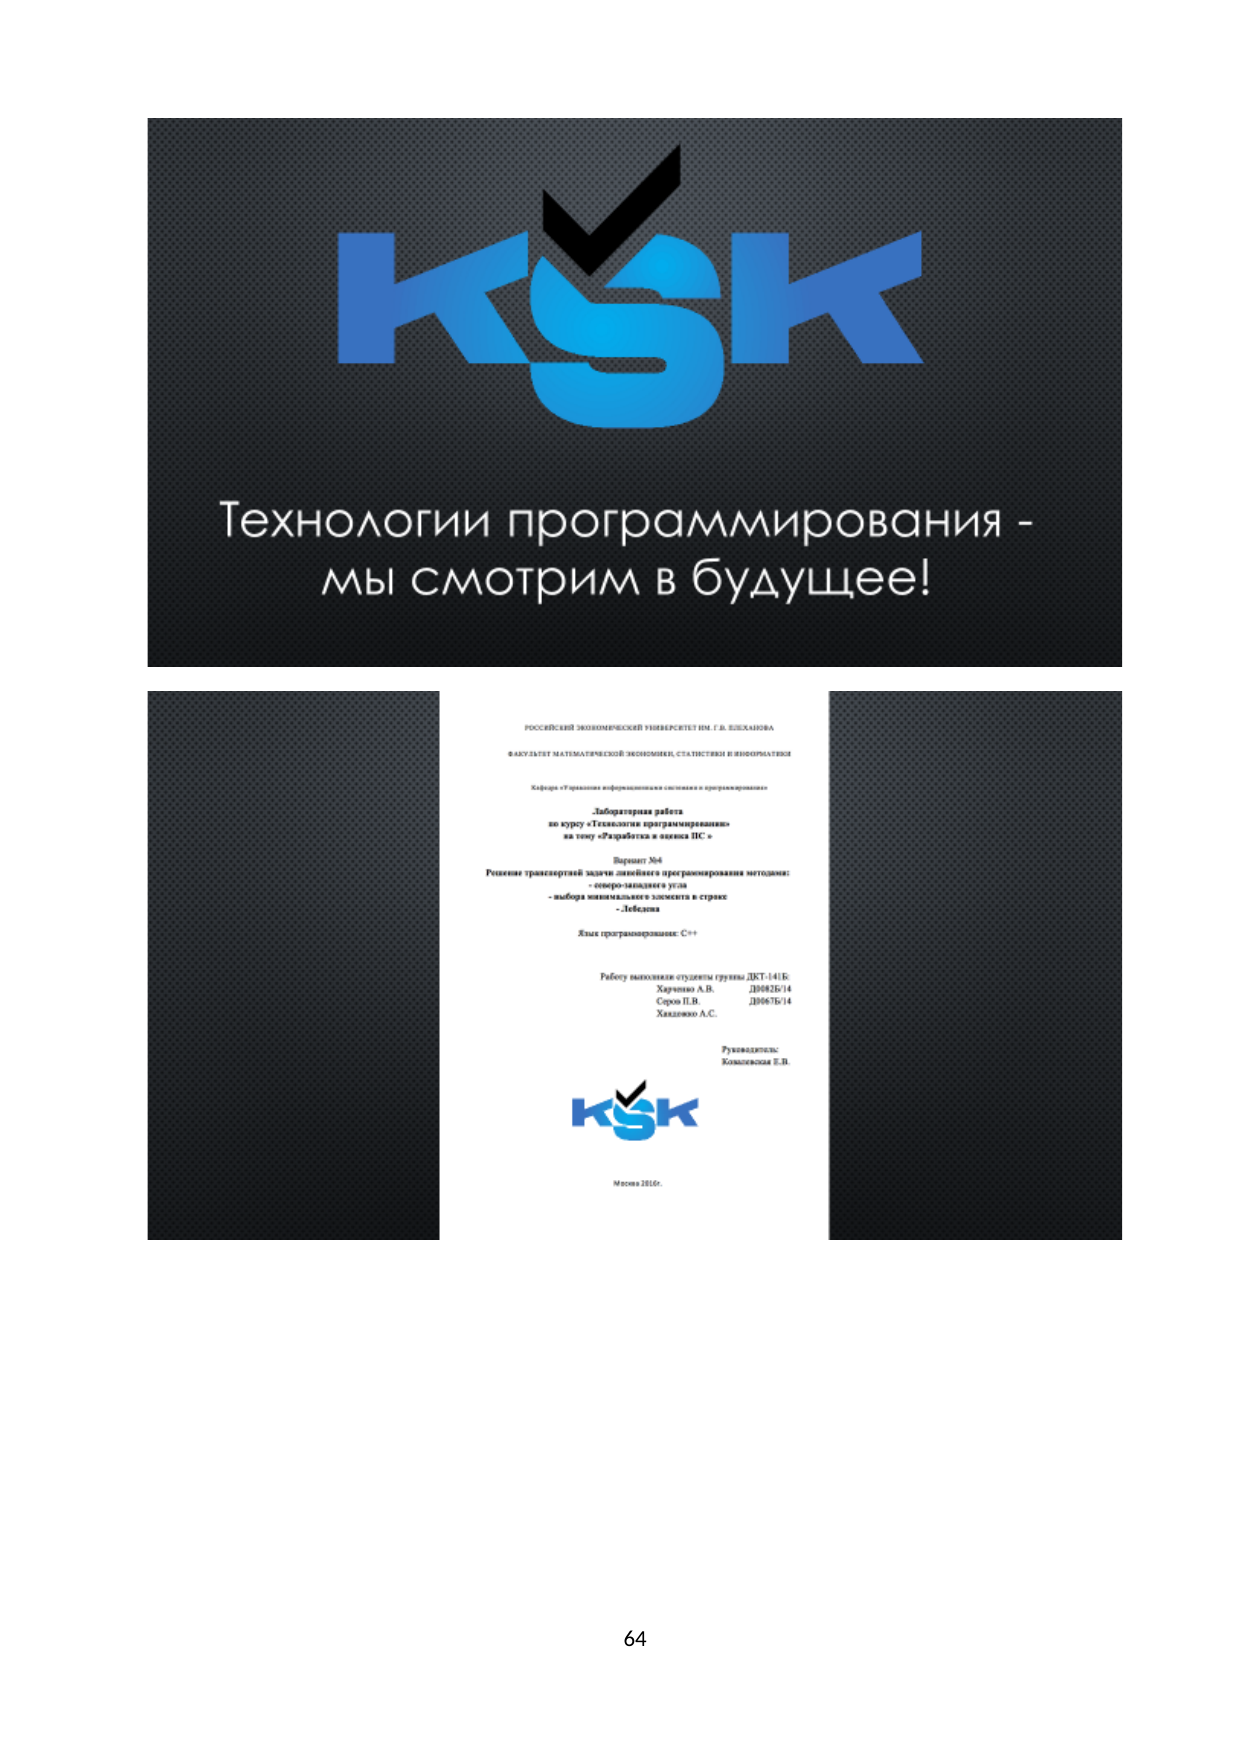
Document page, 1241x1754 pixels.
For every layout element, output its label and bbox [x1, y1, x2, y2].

picture [147, 691, 1123, 1240]
picture [147, 118, 1123, 667]
